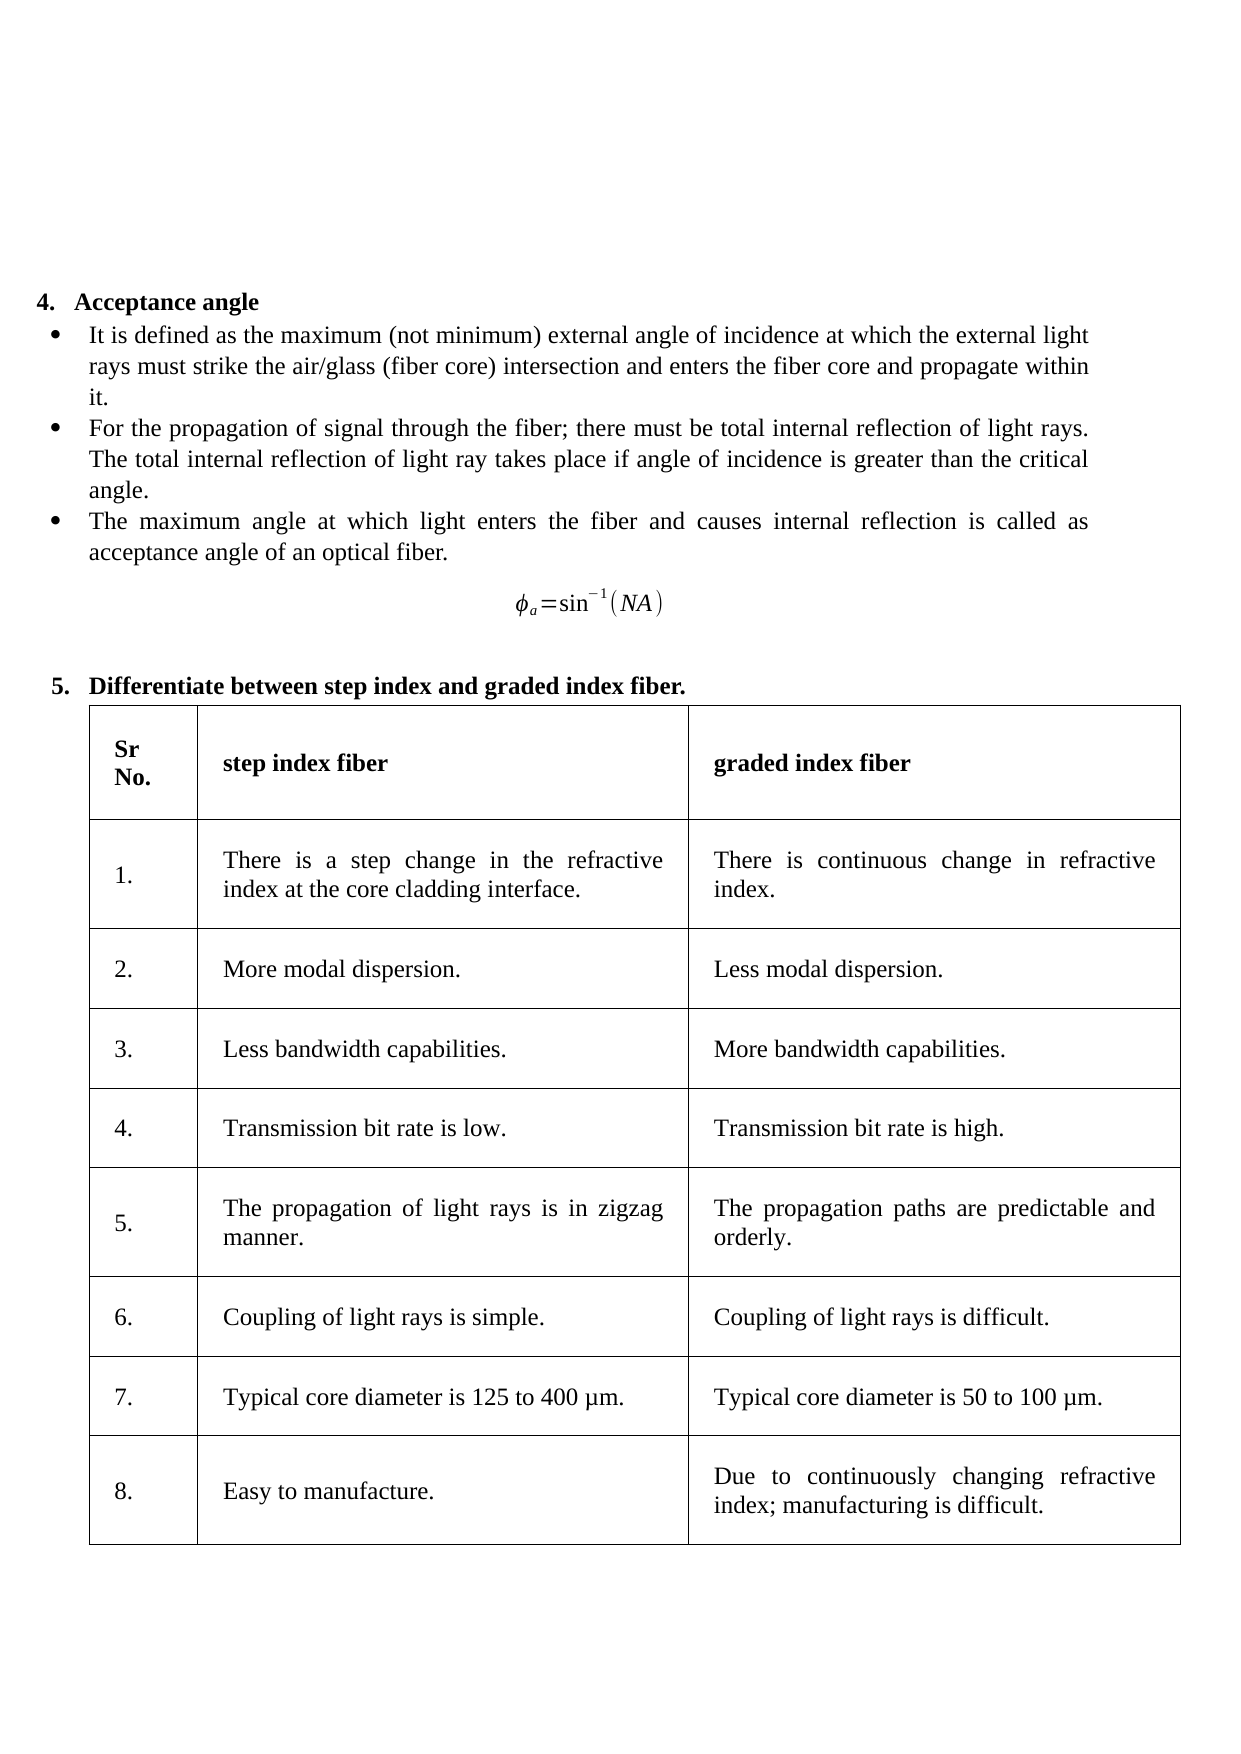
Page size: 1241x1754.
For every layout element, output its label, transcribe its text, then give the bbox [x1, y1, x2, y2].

list Acceptance angle [36, 287, 1090, 315]
table_cell 2. [90, 929, 197, 1008]
table_cell Transmission bit rate is high. [689, 1089, 1180, 1167]
table_cell The propagation of light rays is in zigzag manner. [198, 1168, 688, 1276]
table_cell Less bandwidth capabilities. [198, 1009, 688, 1087]
table_cell There is continuous change in refractive index. [689, 820, 1180, 928]
list It is defined as the maximum (not minimum) external angle of incidence at which the external light rays must strike the air/glass (fiber core) intersection and enters the fiber core and propagate within it. [51, 320, 1090, 411]
table_cell More modal dispersion. [198, 929, 688, 1008]
table_cell 8. [90, 1436, 197, 1544]
table_cell The propagation paths are predictable and orderly. [689, 1168, 1180, 1276]
table_cell 6. [90, 1277, 197, 1356]
table_cell There is a step change in the refractive index at the core cladding interface. [198, 820, 688, 928]
table_cell 7. [90, 1357, 197, 1435]
table_cell 1. [90, 820, 197, 928]
table_header step index fiber [198, 706, 688, 819]
table_cell Easy to manufacture. [198, 1436, 688, 1544]
table_cell Typical core diameter is 125 to 400 µm. [198, 1357, 688, 1435]
list Differentiate between step index and graded index fiber. [51, 671, 1090, 700]
table_header graded index fiber [689, 706, 1180, 819]
table_cell More bandwidth capabilities. [689, 1009, 1180, 1087]
table_cell Coupling of light rays is simple. [198, 1277, 688, 1356]
table_header Sr No. [90, 706, 197, 819]
list For the propagation of signal through the fiber; there must be total internal reflection of light rays. The total internal reflection of light ray takes place if angle of incidence is greater than the critical angle. [51, 413, 1090, 504]
table_cell Due to continuously changing refractive index; manufacturing is difficult. [689, 1436, 1180, 1544]
table_cell 3. [90, 1009, 197, 1087]
table_cell Transmission bit rate is low. [198, 1089, 688, 1167]
table_cell 5. [90, 1168, 197, 1276]
list The maximum angle at which light enters the fiber and causes internal reflection is called as acceptance angle of an optical fiber. [51, 506, 1090, 566]
table_cell Coupling of light rays is difficult. [689, 1277, 1180, 1356]
table_cell Typical core diameter is 50 to 100 µm. [689, 1357, 1180, 1435]
table_cell 4. [90, 1089, 197, 1167]
table_cell Less modal dispersion. [689, 929, 1180, 1008]
